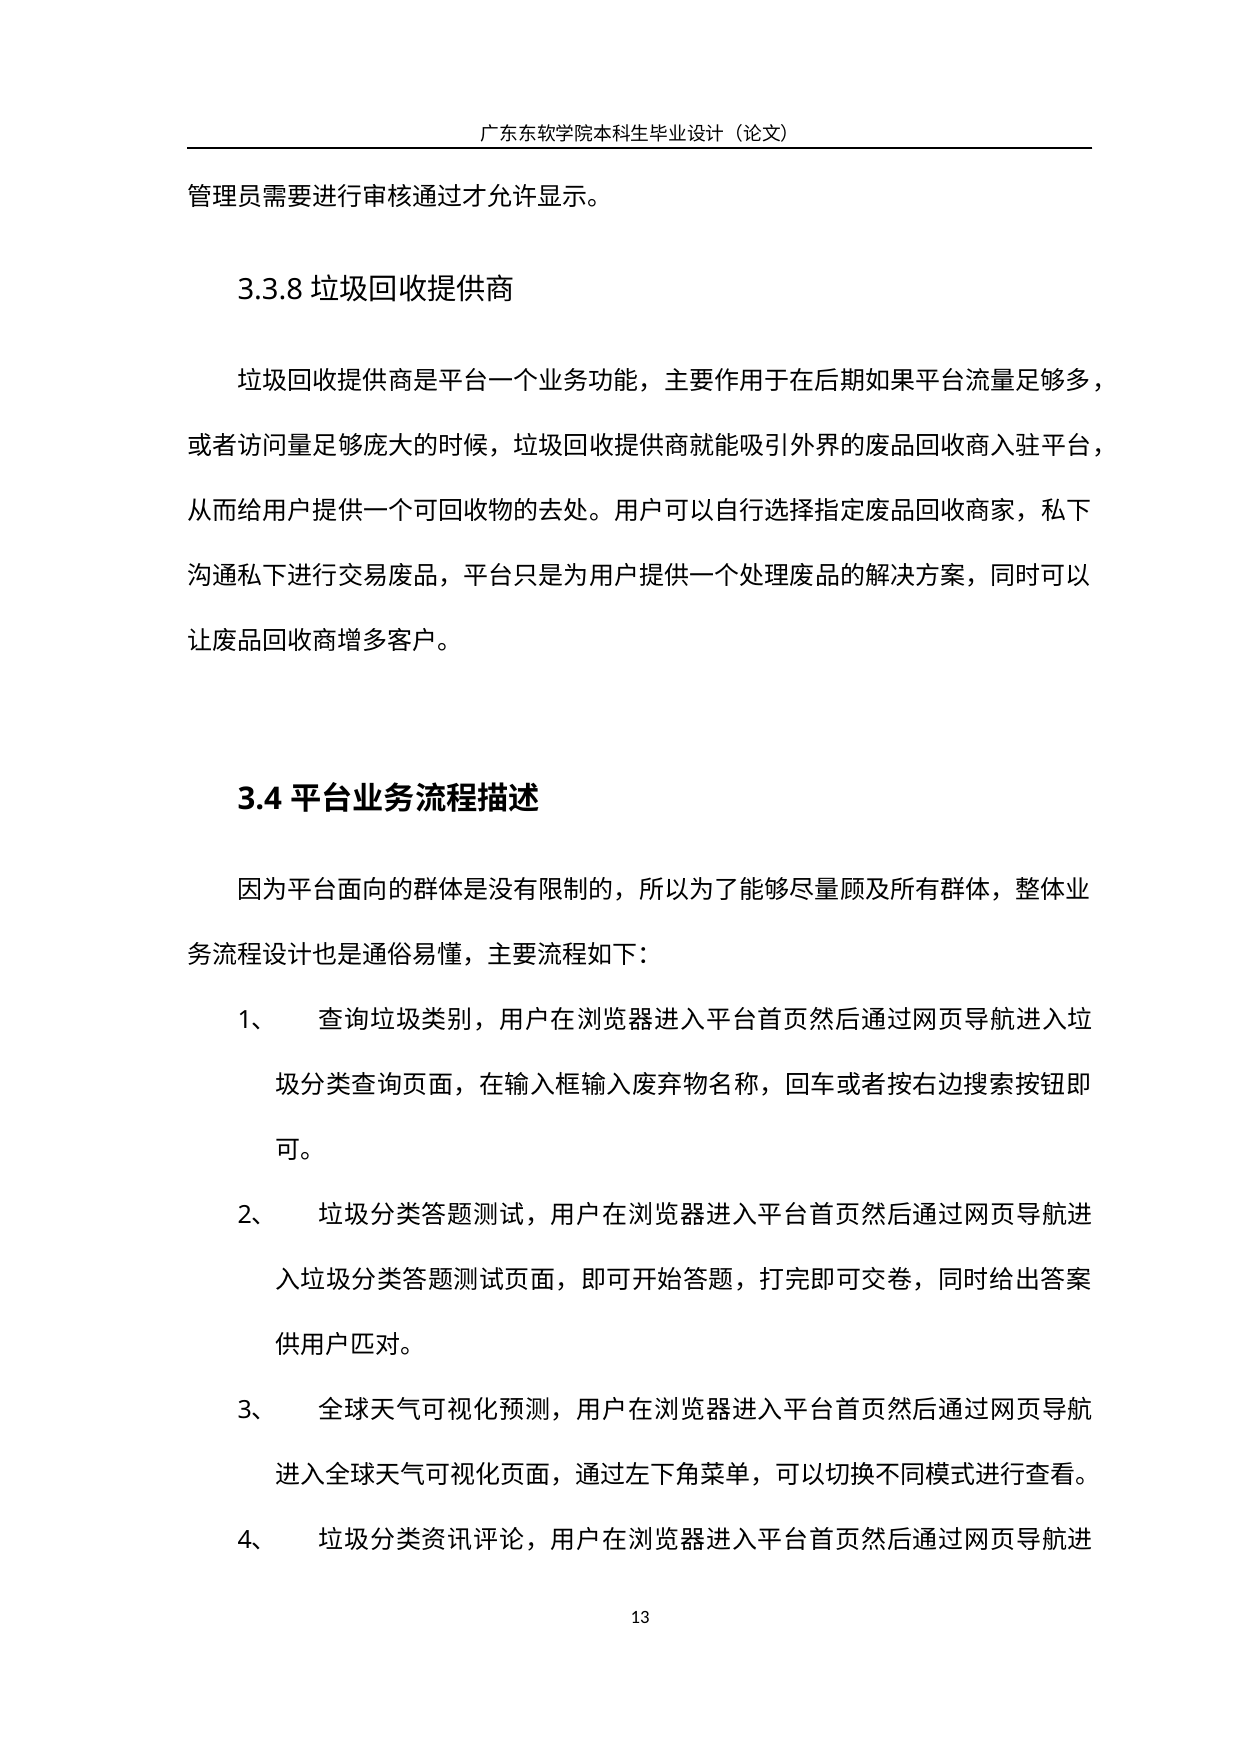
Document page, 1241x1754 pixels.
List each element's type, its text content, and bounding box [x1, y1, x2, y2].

list 全球天气可视化预测，用户在浏览器进入平台首页然后通过网页导航进入全球天气可视化页面，通过左下角菜单，可以切换不同模式进行查看。 [237, 1375, 1092, 1505]
list 查询垃圾类别，用户在浏览器进入平台首页然后通过网页导航进入垃圾分类查询页面，在输入框输入废弃物名称，回车或者按右边搜索按钮即可。 [237, 985, 1092, 1180]
title 3.4 平台业务流程描述 [237, 763, 1092, 828]
text 垃圾回收提供商是平台一个业务功能，主要作用于在后期如果平台流量足够多，或者访问量足够庞大的时候，垃圾回收提供商就能吸引外界的废品回收商入驻平台，从而给用户提供一个可回收物的去处。用户可以自行选择指定废品回收商家，私下沟通私下进行交易废品，平台只是为用户提供一个处理废品的解决方案，同时可以让废品回收商增多客户。 [187, 346, 1092, 671]
list 垃圾分类答题测试，用户在浏览器进入平台首页然后通过网页导航进入垃圾分类答题测试页面，即可开始答题，打完即可交卷，同时给出答案供用户匹对。 [237, 1180, 1092, 1375]
text 因为平台面向的群体是没有限制的，所以为了能够尽量顾及所有群体，整体业务流程设计也是通俗易懂，主要流程如下： [187, 855, 1092, 985]
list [237, 1505, 1092, 1570]
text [187, 162, 1092, 227]
title 3.3.8 垃圾回收提供商 [237, 254, 1092, 319]
